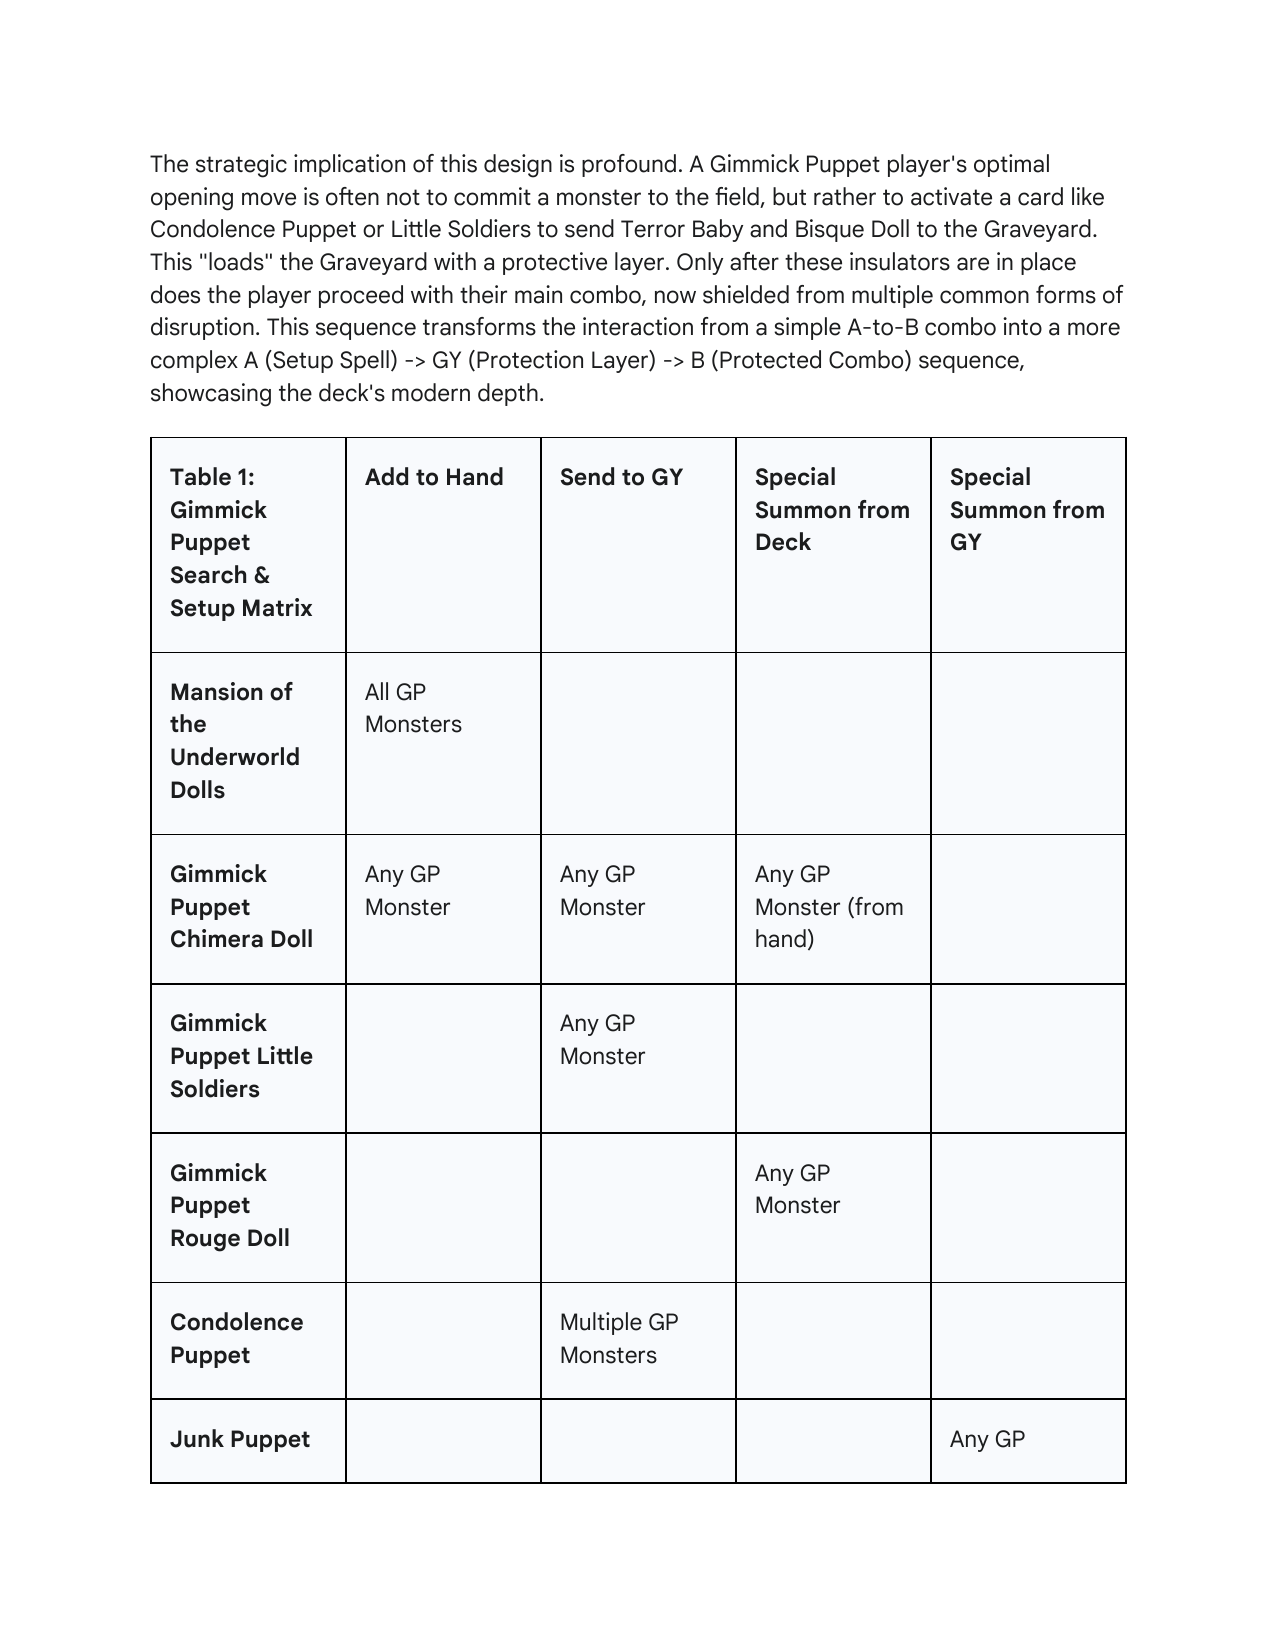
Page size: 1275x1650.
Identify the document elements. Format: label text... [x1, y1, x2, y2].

table_cell Any GP Monster [542, 835, 735, 983]
table_header Add to Hand [347, 438, 540, 651]
text The strategic implication of this design is profound. A Gimmick Puppet player's optimal opening move is often not to commit a monster to the field, but rather to activate a card like Condolence Puppet or Little Soldiers to send Terror Baby and Bisque Doll to the Graveyard. This "loads" the Graveyard with a protective layer. Only after these insulators are in place does the player proceed with their main combo, now shielded from multiple common forms of disruption. This sequence transforms the interaction from a simple A-to-B combo into a more complex A (Setup Spell) -> GY (Protection Layer) -> B (Protected Combo) sequence, showcasing the deck's modern depth. [150, 150, 1125, 408]
table_cell Condolence Puppet [152, 1283, 345, 1398]
table_cell [542, 653, 735, 833]
table_header Send to GY [542, 438, 735, 651]
table_cell [347, 985, 540, 1132]
table_cell Any GP Monster [737, 1134, 930, 1282]
table_cell [542, 1134, 735, 1282]
table_cell [347, 1400, 540, 1482]
table_cell Multiple GP Monsters [542, 1283, 735, 1398]
table_cell Gimmick Puppet Little Soldiers [152, 985, 345, 1132]
table_cell [737, 1283, 930, 1398]
table_cell Any GP Monster [347, 835, 540, 983]
table_cell Gimmick Puppet Rouge Doll [152, 1134, 345, 1282]
table_cell Any GP Monster (from hand) [737, 835, 930, 983]
table_cell [932, 653, 1125, 833]
table_cell [737, 653, 930, 833]
table_cell Mansion of the Underworld Dolls [152, 653, 345, 833]
table_cell Junk Puppet [152, 1400, 345, 1482]
table_header Special Summon from GY [932, 438, 1125, 651]
table_cell [737, 985, 930, 1132]
table_header Special Summon from Deck [737, 438, 930, 651]
table_cell All GP Monsters [347, 653, 540, 833]
table_cell [347, 1283, 540, 1398]
table_cell [932, 985, 1125, 1132]
table_cell [932, 835, 1125, 983]
table_cell Gimmick Puppet Chimera Doll [152, 835, 345, 983]
table_cell [737, 1400, 930, 1482]
table_cell [347, 1134, 540, 1282]
table_cell Any GP Monster [932, 1400, 1125, 1482]
table_cell [932, 1134, 1125, 1282]
table_header Table 1: Gimmick Puppet Search & Setup Matrix [152, 438, 345, 651]
table_cell Any GP Monster [542, 985, 735, 1132]
table_cell [542, 1400, 735, 1482]
table_cell [932, 1283, 1125, 1398]
